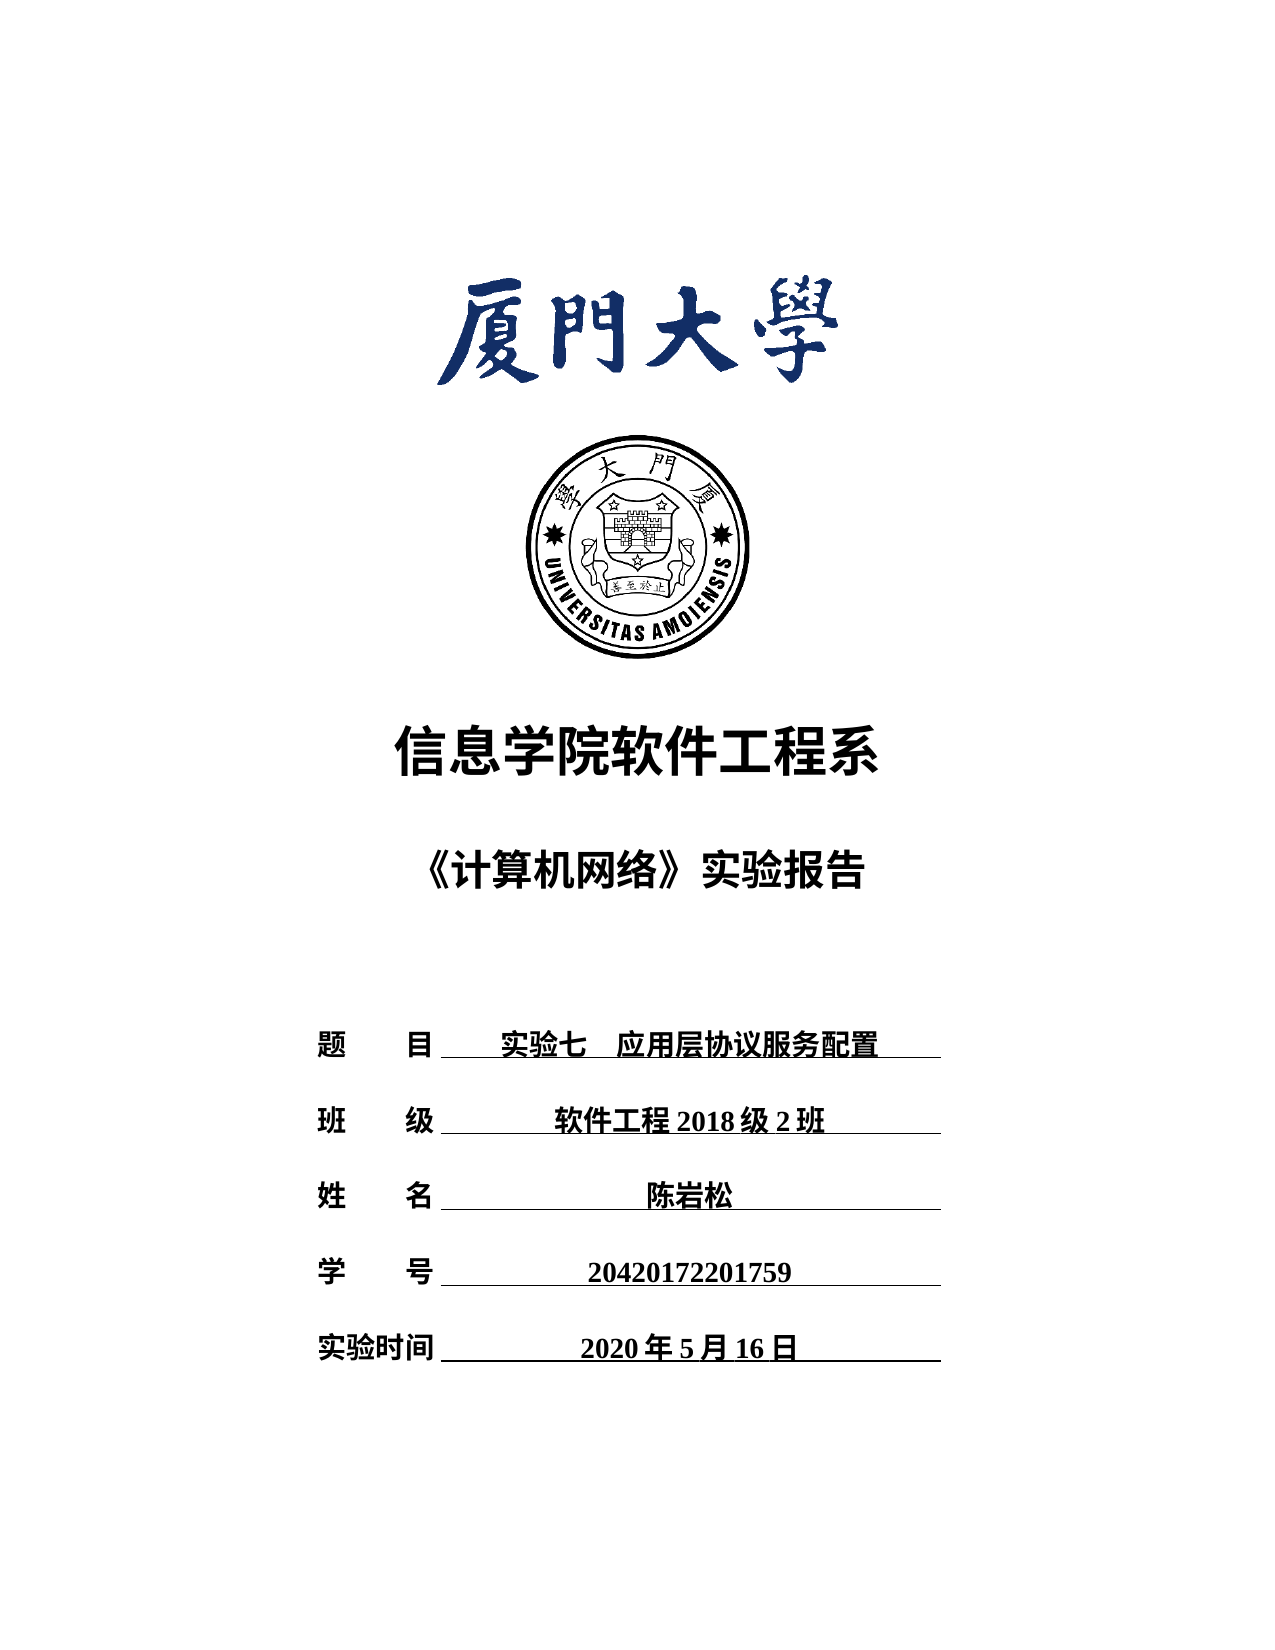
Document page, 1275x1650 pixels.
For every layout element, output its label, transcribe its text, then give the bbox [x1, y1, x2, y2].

subtitle 《计算机网络》实验报告 [187, 837, 1087, 897]
text 学 号 20420172201759 [187, 1249, 1087, 1291]
text 姓 名 陈岩松 [187, 1173, 1087, 1215]
text 实验时间 2020年5月16日 [187, 1325, 1087, 1367]
text 题 目 实验七 应用层协议服务配置 [187, 1021, 1087, 1063]
subtitle 信息学院软件工程系 [187, 709, 1087, 787]
picture [525, 434, 750, 659]
picture [437, 275, 838, 385]
text 班 级 软件工程2018级2班 [187, 1097, 1087, 1139]
